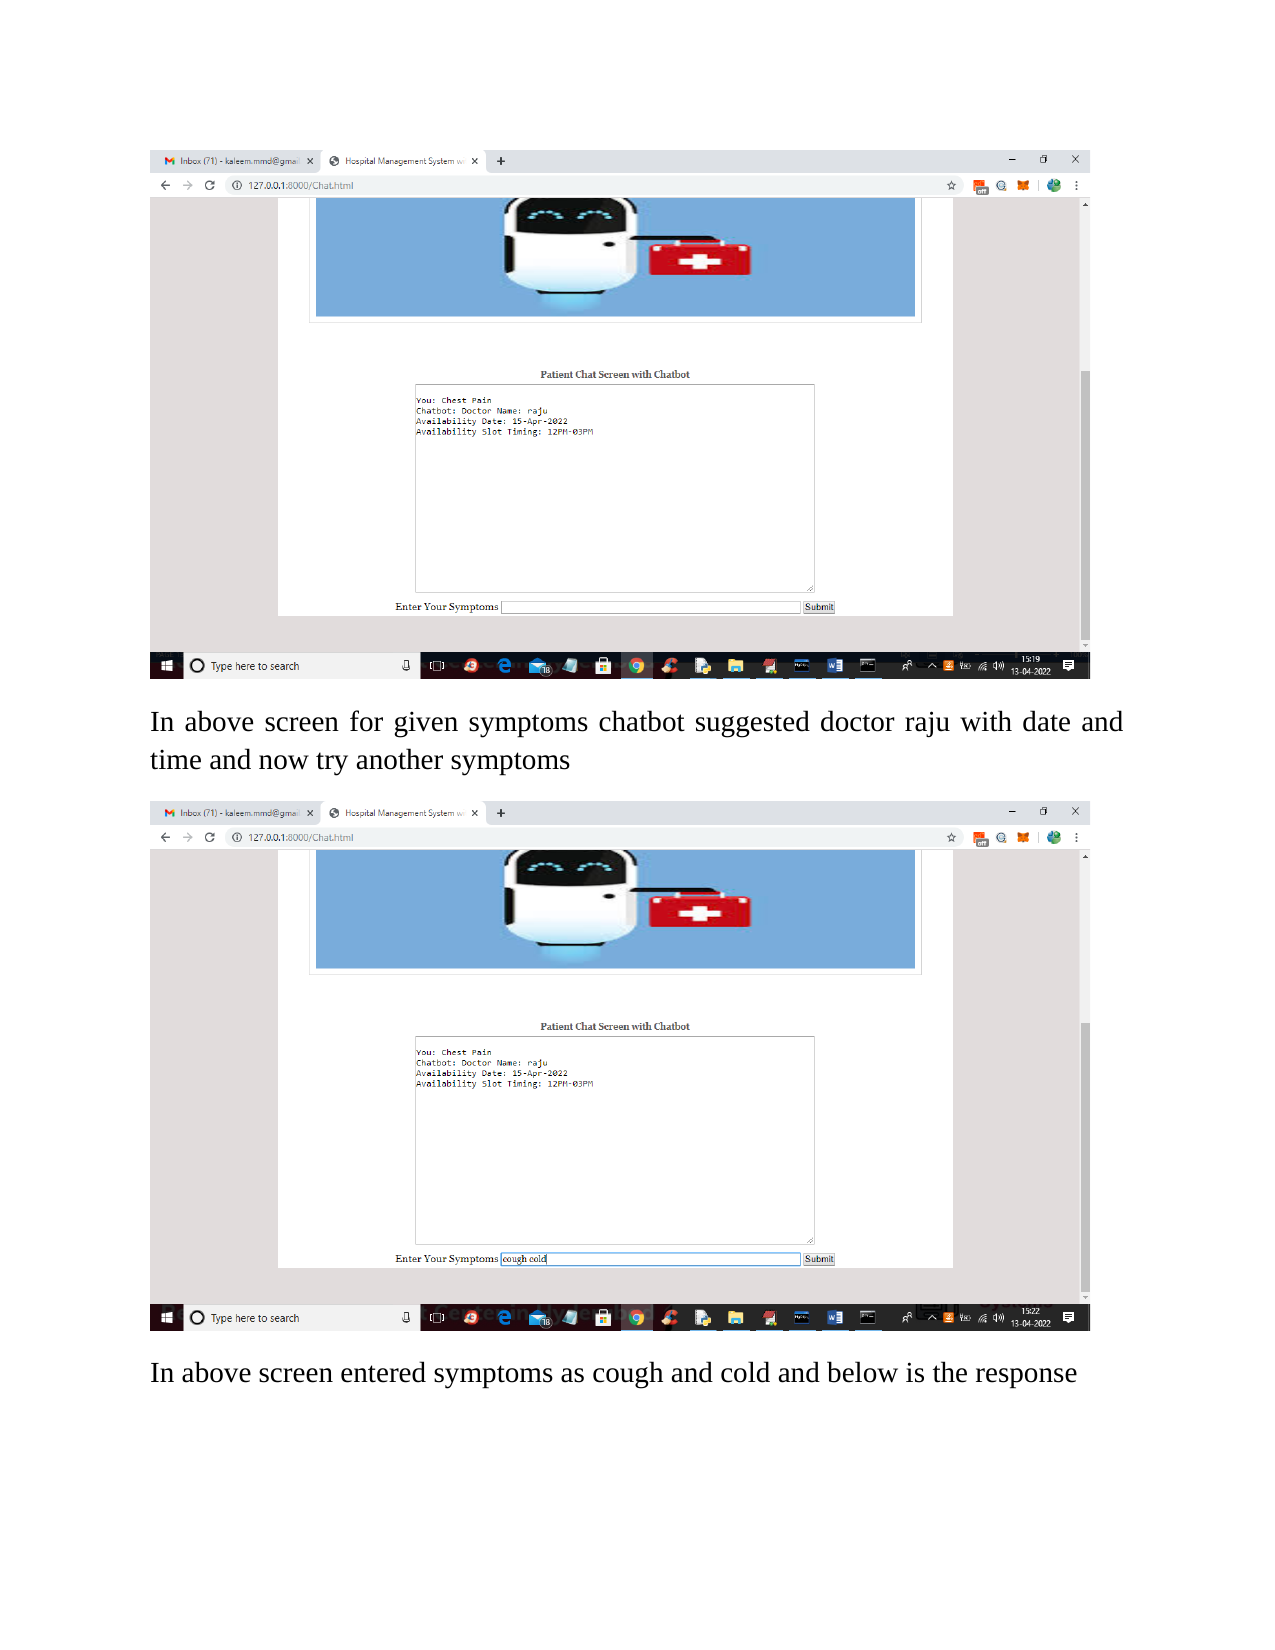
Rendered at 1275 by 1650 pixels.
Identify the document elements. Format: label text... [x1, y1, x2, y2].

picture [150, 150, 1091, 679]
picture [150, 801, 1091, 1331]
text In above screen for given symptoms chatbot suggested doctor raju with date and time and now try another symptoms [150, 704, 1125, 776]
text In above screen entered symptoms as cough and cold and below is the response [150, 1355, 1125, 1389]
